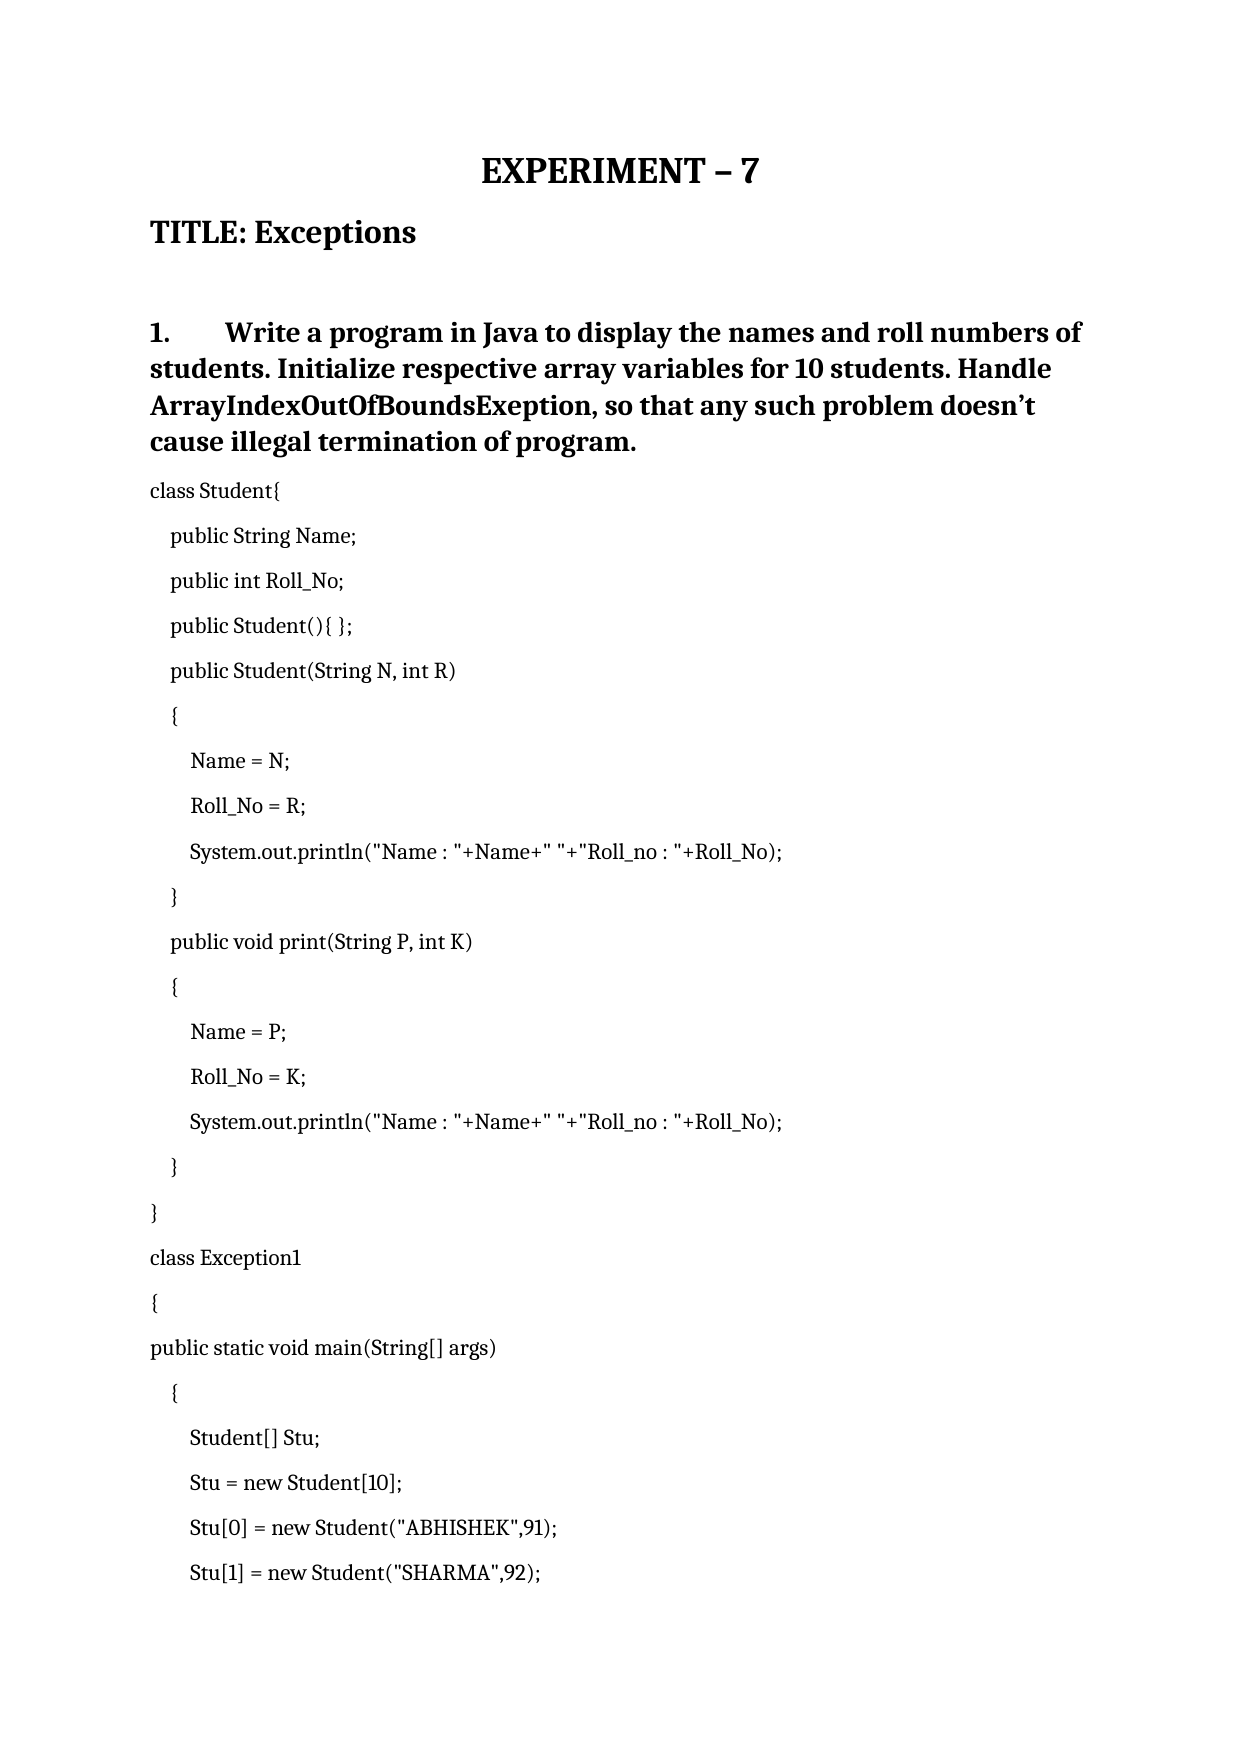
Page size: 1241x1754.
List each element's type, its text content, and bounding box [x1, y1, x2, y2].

text 1. Write a program in Java to display the names and roll numbers of students. Initialize respective array variables for 10 students. Handle ArrayIndexOutOfBoundsExeption, so that any such problem doesn’t cause illegal termination of program. [150, 316, 1090, 458]
text { [150, 1380, 1090, 1406]
text class Student{ [150, 478, 1090, 504]
text { [150, 1289, 1090, 1316]
text Student[] Stu; [150, 1425, 1090, 1451]
text public void print(String P, int K) [150, 929, 1090, 955]
text { [150, 974, 1090, 1000]
text TITLE: Exceptions [150, 213, 1090, 252]
text Stu = new Student[10]; [150, 1470, 1090, 1496]
text Name = P; [150, 1019, 1090, 1045]
text Roll_No = R; [150, 793, 1090, 820]
text Stu[1] = new Student("SHARMA",92); [150, 1560, 1090, 1586]
text public Student(String N, int R) [150, 658, 1090, 684]
text Roll_No = K; [150, 1064, 1090, 1090]
text } [150, 1154, 1090, 1181]
text public String Name; [150, 523, 1090, 549]
text System.out.println("Name : "+Name+" "+"Roll_no : "+Roll_No); [150, 838, 1090, 865]
text public Student(){ }; [150, 613, 1090, 639]
text } [150, 1199, 1090, 1226]
text } [150, 883, 1090, 910]
text public int Roll_No; [150, 568, 1090, 594]
text public static void main(String[] args) [150, 1334, 1090, 1361]
text class Exception1 [150, 1244, 1090, 1271]
text Name = N; [150, 748, 1090, 774]
text { [150, 703, 1090, 729]
text System.out.println("Name : "+Name+" "+"Roll_no : "+Roll_No); [150, 1109, 1090, 1135]
text Stu[0] = new Student("ABHISHEK",91); [150, 1515, 1090, 1541]
text EXPERIMENT – 7 [150, 150, 1090, 193]
